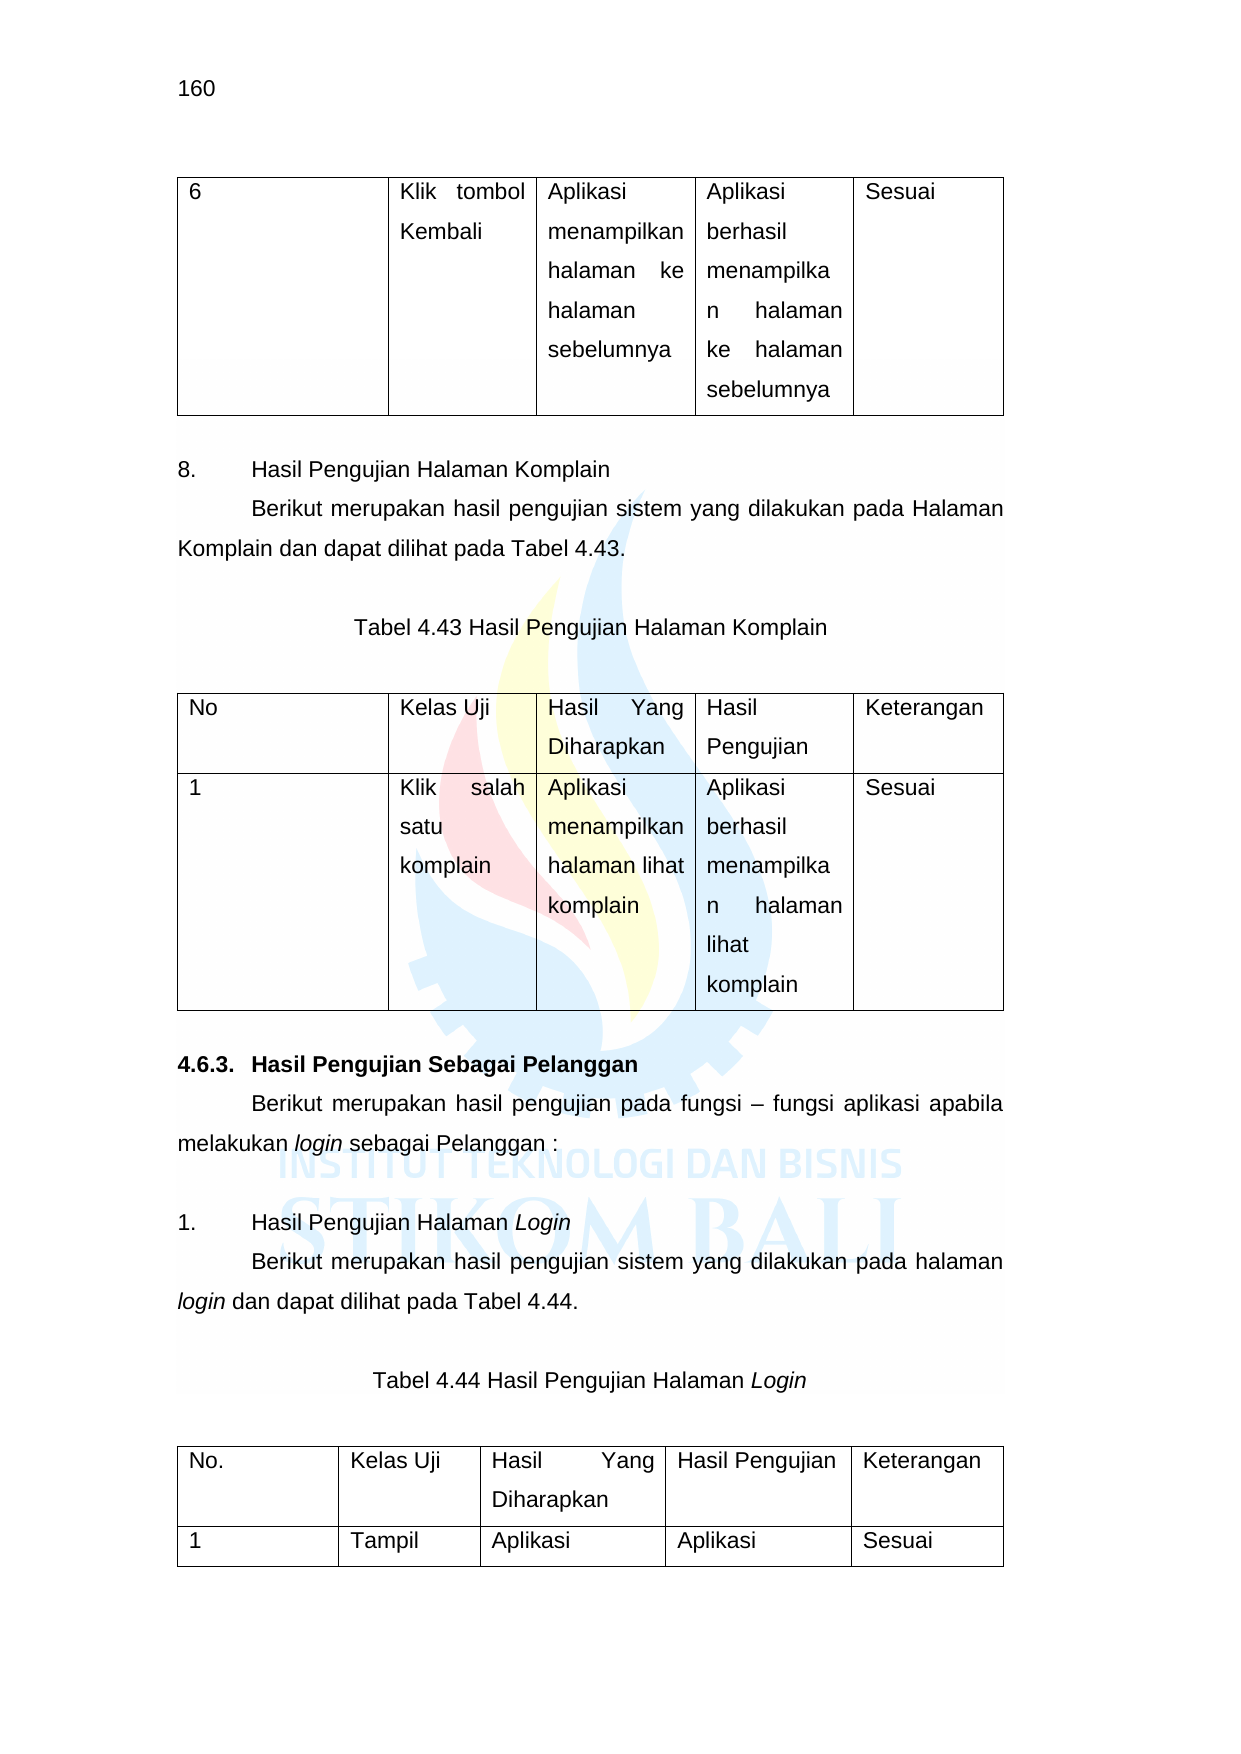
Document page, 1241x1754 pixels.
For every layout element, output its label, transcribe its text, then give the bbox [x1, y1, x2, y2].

list Hasil Pengujian Halaman Login [177, 1209, 1004, 1235]
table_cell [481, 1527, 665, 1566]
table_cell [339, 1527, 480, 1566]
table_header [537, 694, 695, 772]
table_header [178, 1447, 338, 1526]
text Tabel 4.44 Hasil Pengujian Halaman Login [177, 1367, 1004, 1393]
list Hasil Pengujian Sebagai Pelanggan [177, 1051, 1004, 1077]
text Tabel 4.43 Hasil Pengujian Halaman Komplain [177, 613, 1004, 640]
list Berikut merupakan hasil pengujian sistem yang dilakukan pada halaman login dan dapat dilihat pada Tabel 4.44. [177, 1248, 1004, 1314]
list Hasil Pengujian Halaman Komplain [177, 456, 1004, 482]
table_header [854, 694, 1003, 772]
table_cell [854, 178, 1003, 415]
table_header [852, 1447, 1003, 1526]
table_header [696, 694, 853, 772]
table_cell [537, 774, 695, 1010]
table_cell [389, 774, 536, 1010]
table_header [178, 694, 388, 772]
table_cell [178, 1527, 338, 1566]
list Berikut merupakan hasil pengujian sistem yang dilakukan pada Halaman Komplain dan dapat dilihat pada Tabel 4.43. [177, 495, 1004, 561]
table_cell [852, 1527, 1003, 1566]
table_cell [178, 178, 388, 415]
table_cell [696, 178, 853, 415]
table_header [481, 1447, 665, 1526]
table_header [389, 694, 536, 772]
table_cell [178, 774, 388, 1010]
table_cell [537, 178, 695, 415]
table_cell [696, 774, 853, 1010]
text Berikut merupakan hasil pengujian pada fungsi – fungsi aplikasi apabila melakukan login sebagai Pelanggan : [177, 1090, 1004, 1156]
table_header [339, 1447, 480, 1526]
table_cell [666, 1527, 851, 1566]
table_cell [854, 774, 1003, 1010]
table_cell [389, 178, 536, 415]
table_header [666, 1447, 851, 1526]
